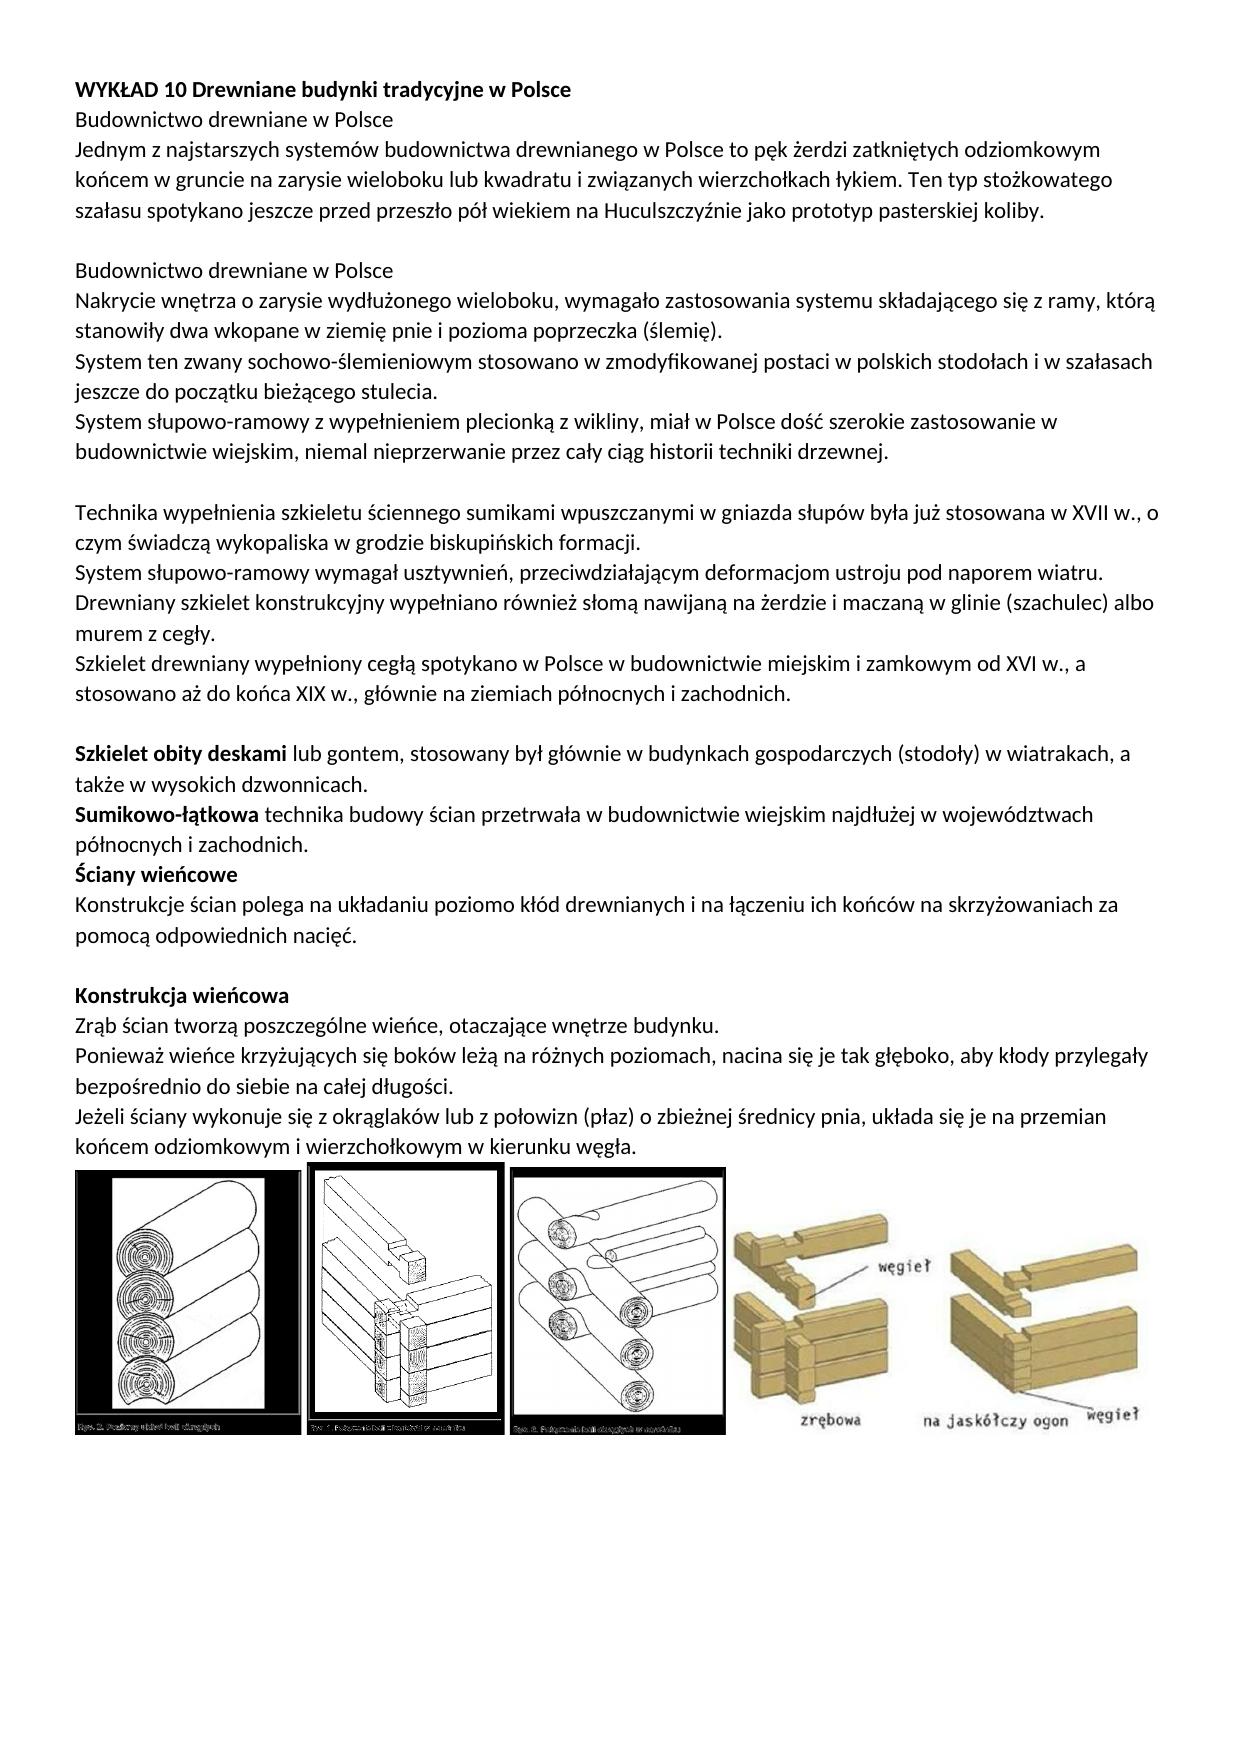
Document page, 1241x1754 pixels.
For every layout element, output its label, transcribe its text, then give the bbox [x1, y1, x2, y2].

text Technika wypełnienia szkieletu ściennego sumikami wpuszczanymi w gniazda słupów była już stosowana w XVII w., o czym świadczą wykopaliska w grodzie biskupińskich formacji. [75, 498, 1165, 556]
text WYKŁAD 10 Drewniane budynki tradycyjne w Polsce [75, 75, 1165, 103]
text Jeżeli ściany wykonuje się z okrąglaków lub z połowizn (płaz) o zbieżnej średnicy pnia, układa się je na przemian końcem odziomkowym i wierzchołkowym w kierunku węgła. [75, 1102, 1165, 1160]
picture [75, 1170, 302, 1435]
text Ściany wieńcowe [75, 860, 1165, 888]
text Konstrukcja wieńcowa [75, 981, 1165, 1009]
text System ten zwany sochowo-ślemieniowym stosowano w zmodyfikowanej postaci w polskich stodołach i w szałasach jeszcze do początku bieżącego stulecia. [75, 347, 1165, 405]
text Szkielet obity deskami lub gontem, stosowany był głównie w budynkach gospodarczych (stodoły) w wiatrakach, a także w wysokich dzwonnicach. [75, 739, 1165, 798]
picture [509, 1167, 1149, 1435]
text System słupowo-ramowy z wypełnieniem plecionką z wikliny, miał w Polsce dość szerokie zastosowanie w budownictwie wiejskim, niemal nieprzerwanie przez cały ciąg historii techniki drzewnej. [75, 407, 1165, 466]
text Konstrukcje ścian polega na układaniu poziomo kłód drewnianych i na łączeniu ich końców na skrzyżowaniach za pomocą odpowiednich nacięć. [75, 891, 1165, 949]
text Szkielet drewniany wypełniony cegłą spotykano w Polsce w budownictwie miejskim i zamkowym od XVI w., a stosowano aż do końca XIX w., głównie na ziemiach północnych i zachodnich. [75, 649, 1165, 707]
text Sumikowo-łątkowa technika budowy ścian przetrwała w budownictwie wiejskim najdłużej w województwach północnych i zachodnich. [75, 800, 1165, 858]
picture [306, 1162, 505, 1435]
text Ponieważ wieńce krzyżujących się boków leżą na różnych poziomach, nacina się je tak głęboko, aby kłody przylegały bezpośrednio do siebie na całej długości. [75, 1042, 1165, 1100]
text System słupowo-ramowy wymagał usztywnień, przeciwdziałającym deformacjom ustroju pod naporem wiatru. [75, 558, 1165, 586]
text Budownictwo drewniane w Polsce [75, 256, 1165, 284]
text Drewniany szkielet konstrukcyjny wypełniano również słomą nawijaną na żerdzie i maczaną w glinie (szachulec) albo murem z cegły. [75, 588, 1165, 647]
text Budownictwo drewniane w Polsce [75, 105, 1165, 133]
text Nakrycie wnętrza o zarysie wydłużonego wieloboku, wymagało zastosowania systemu składającego się z ramy, którą stanowiły dwa wkopane w ziemię pnie i pozioma poprzeczka (ślemię). [75, 286, 1165, 345]
text Zrąb ścian tworzą poszczególne wieńce, otaczające wnętrze budynku. [75, 1011, 1165, 1039]
text Jednym z najstarszych systemów budownictwa drewnianego w Polsce to pęk żerdzi zatkniętych odziomkowym końcem w gruncie na zarysie wieloboku lub kwadratu i związanych wierzchołkach łykiem. Ten typ stożkowatego szałasu spotykano jeszcze przed przeszło pół wiekiem na Huculszczyźnie jako prototyp pasterskiej koliby. [75, 135, 1165, 224]
